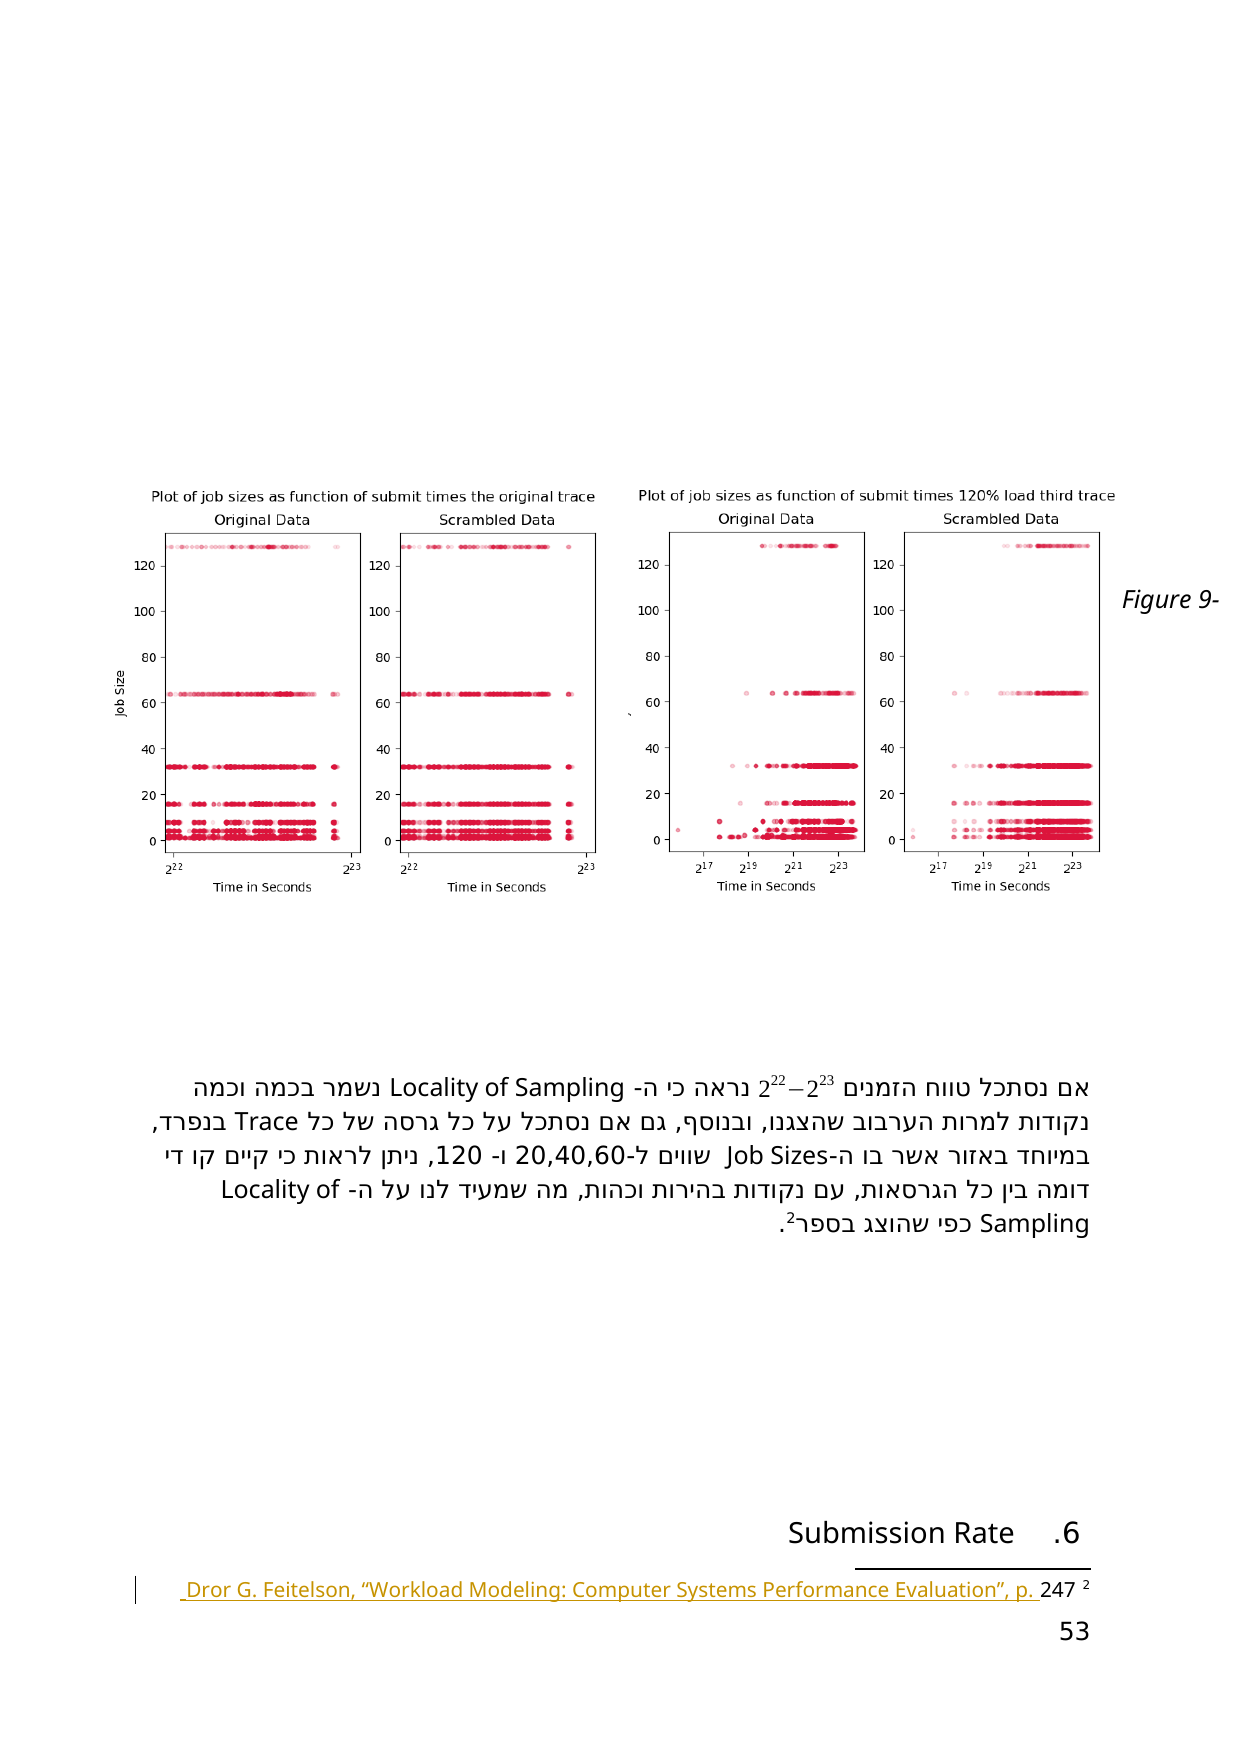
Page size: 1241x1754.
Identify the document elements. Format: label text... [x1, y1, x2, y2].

list Submission Rate [150, 1512, 1053, 1552]
text אם נסתכל טווח הזמנים נראה כי ה- Locality of Sampling נשמר בכמה וכמה נקודות למרות הערבוב שהצגנו, ובנוסף, גם אם נסתכל על כל גרסה של כל Trace בנפרד, במיוחד באזור אשר בו ה-Job Sizes שווים ל-20,40,60 ו- 120, ניתן לראות כי קיים קו די דומה בין כל הגרסאות, עם נקודות בהירות וכהות, מה שמעיד לנו על ה- Locality of Sampling כפי שהוצג בספר. [150, 1070, 1090, 1240]
picture [112, 481, 1132, 898]
